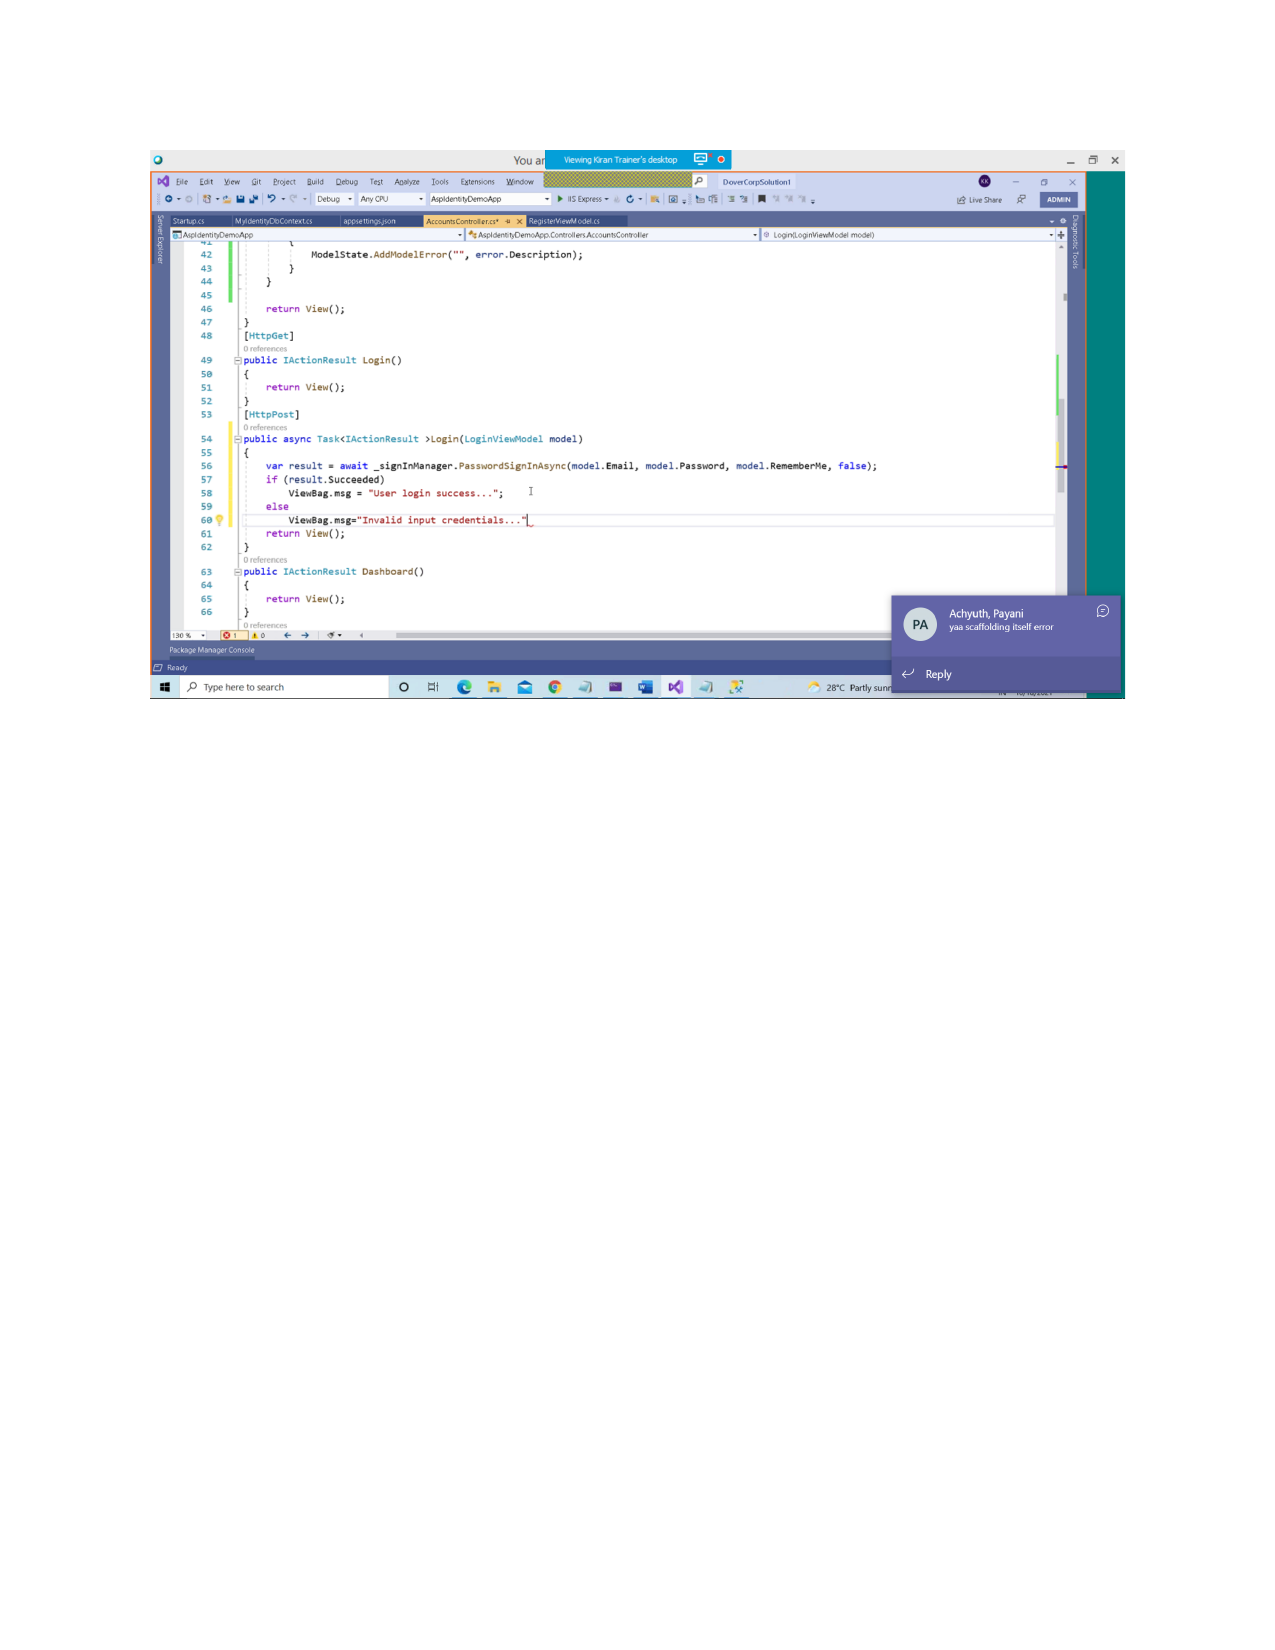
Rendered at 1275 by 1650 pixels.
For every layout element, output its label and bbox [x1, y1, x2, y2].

picture [150, 150, 1125, 699]
picture [694, 153, 712, 161]
picture [566, 157, 591, 164]
